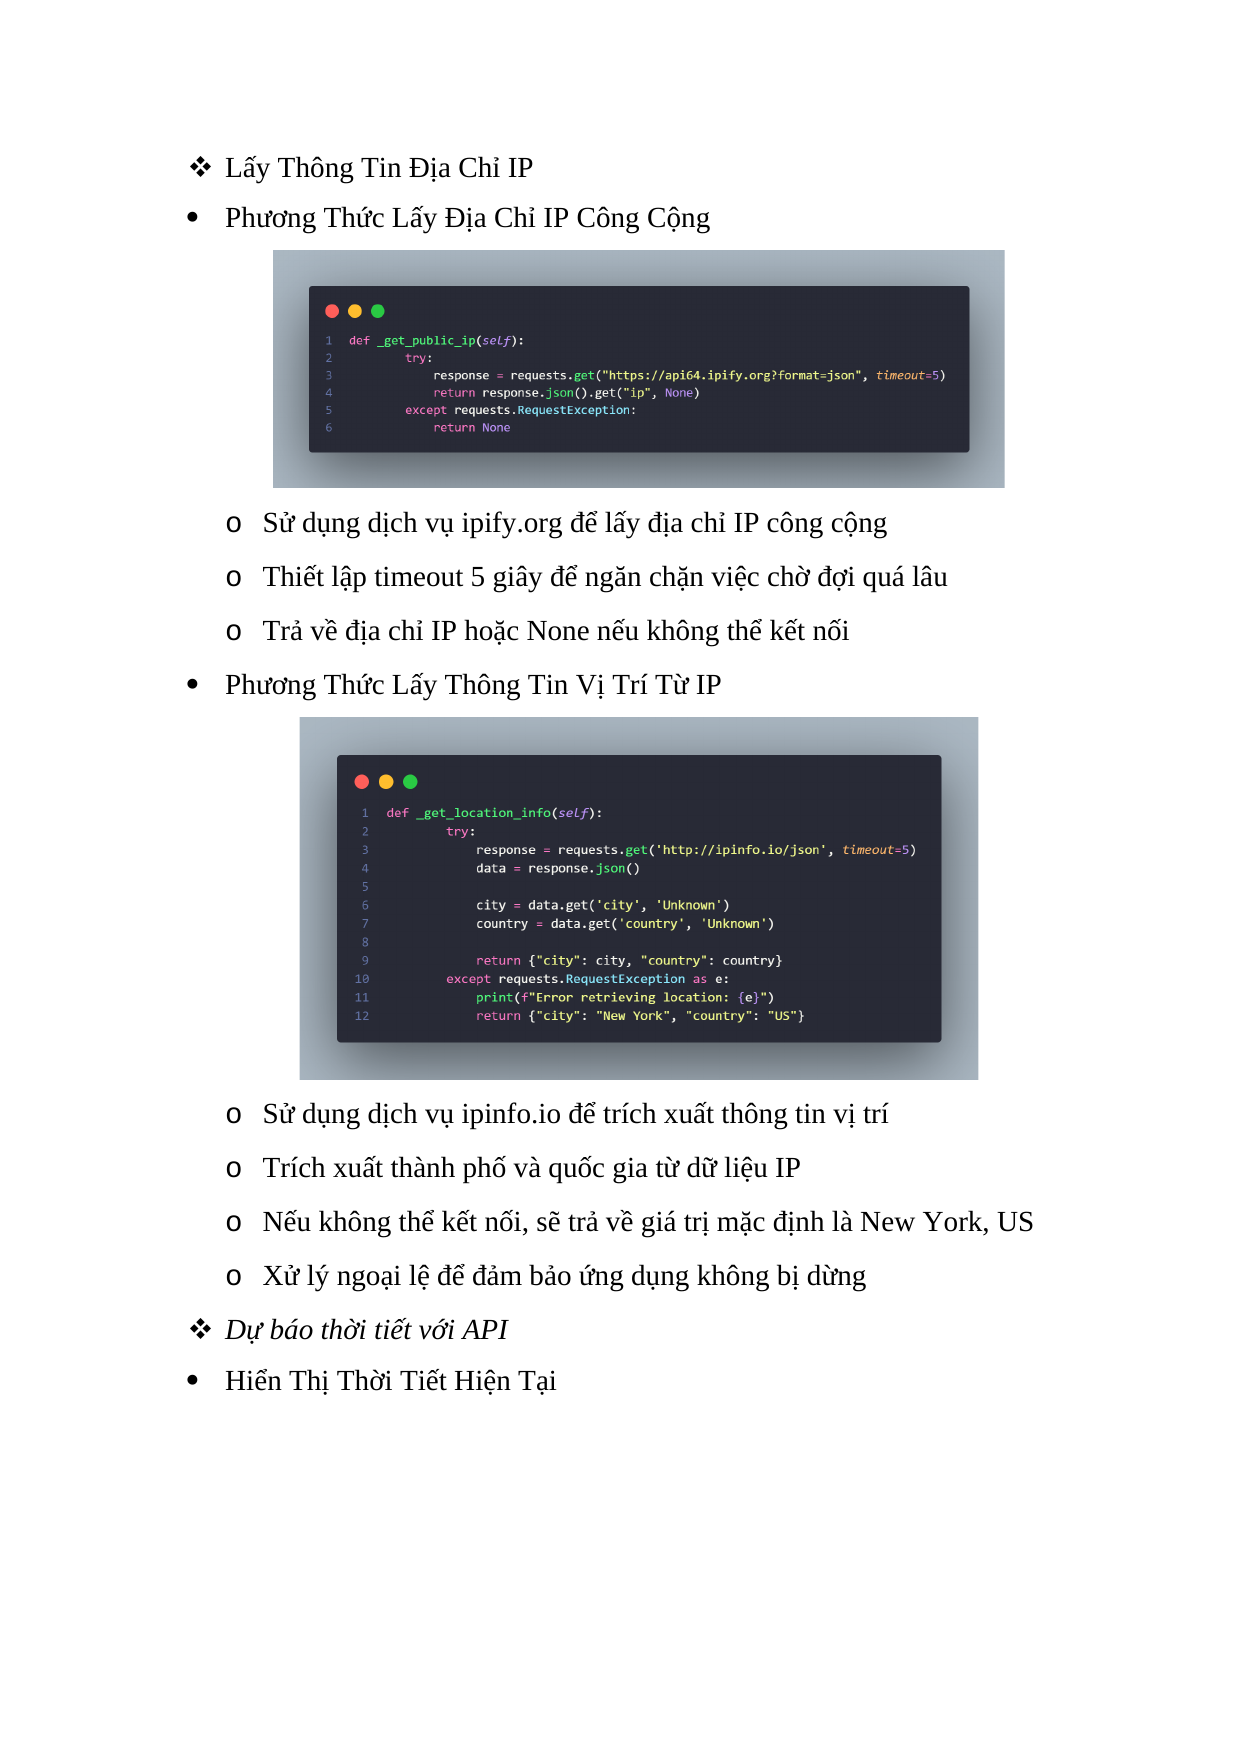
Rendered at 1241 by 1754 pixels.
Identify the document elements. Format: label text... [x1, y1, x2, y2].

list Sử dụng dịch vụ ipinfo.io để trích xuất thông tin vị trí [225, 1096, 1090, 1132]
list Lấy Thông Tin Địa Chỉ IP [187, 150, 1090, 184]
picture [273, 250, 1005, 488]
list Sử dụng dịch vụ ipify.org để lấy địa chỉ IP công cộng [225, 505, 1090, 541]
list Dự báo thời tiết với API [187, 1312, 1090, 1346]
list Thiết lập timeout 5 giây để ngăn chặn việc chờ đợi quá lâu [225, 559, 1090, 595]
list Nếu không thể kết nối, sẽ trả về giá trị mặc định là New York, US [225, 1204, 1090, 1240]
list Trả về địa chỉ IP hoặc None nếu không thể kết nối [225, 613, 1090, 649]
picture [299, 717, 979, 1080]
list Hiển Thị Thời Tiết Hiện Tại [187, 1363, 1090, 1397]
list Xử lý ngoại lệ để đảm bảo ứng dụng không bị dừng [225, 1258, 1090, 1294]
list Phương Thức Lấy Địa Chỉ IP Công Cộng [187, 200, 1090, 234]
list Phương Thức Lấy Thông Tin Vị Trí Từ IP [187, 667, 1090, 701]
list Trích xuất thành phố và quốc gia từ dữ liệu IP [225, 1150, 1090, 1186]
